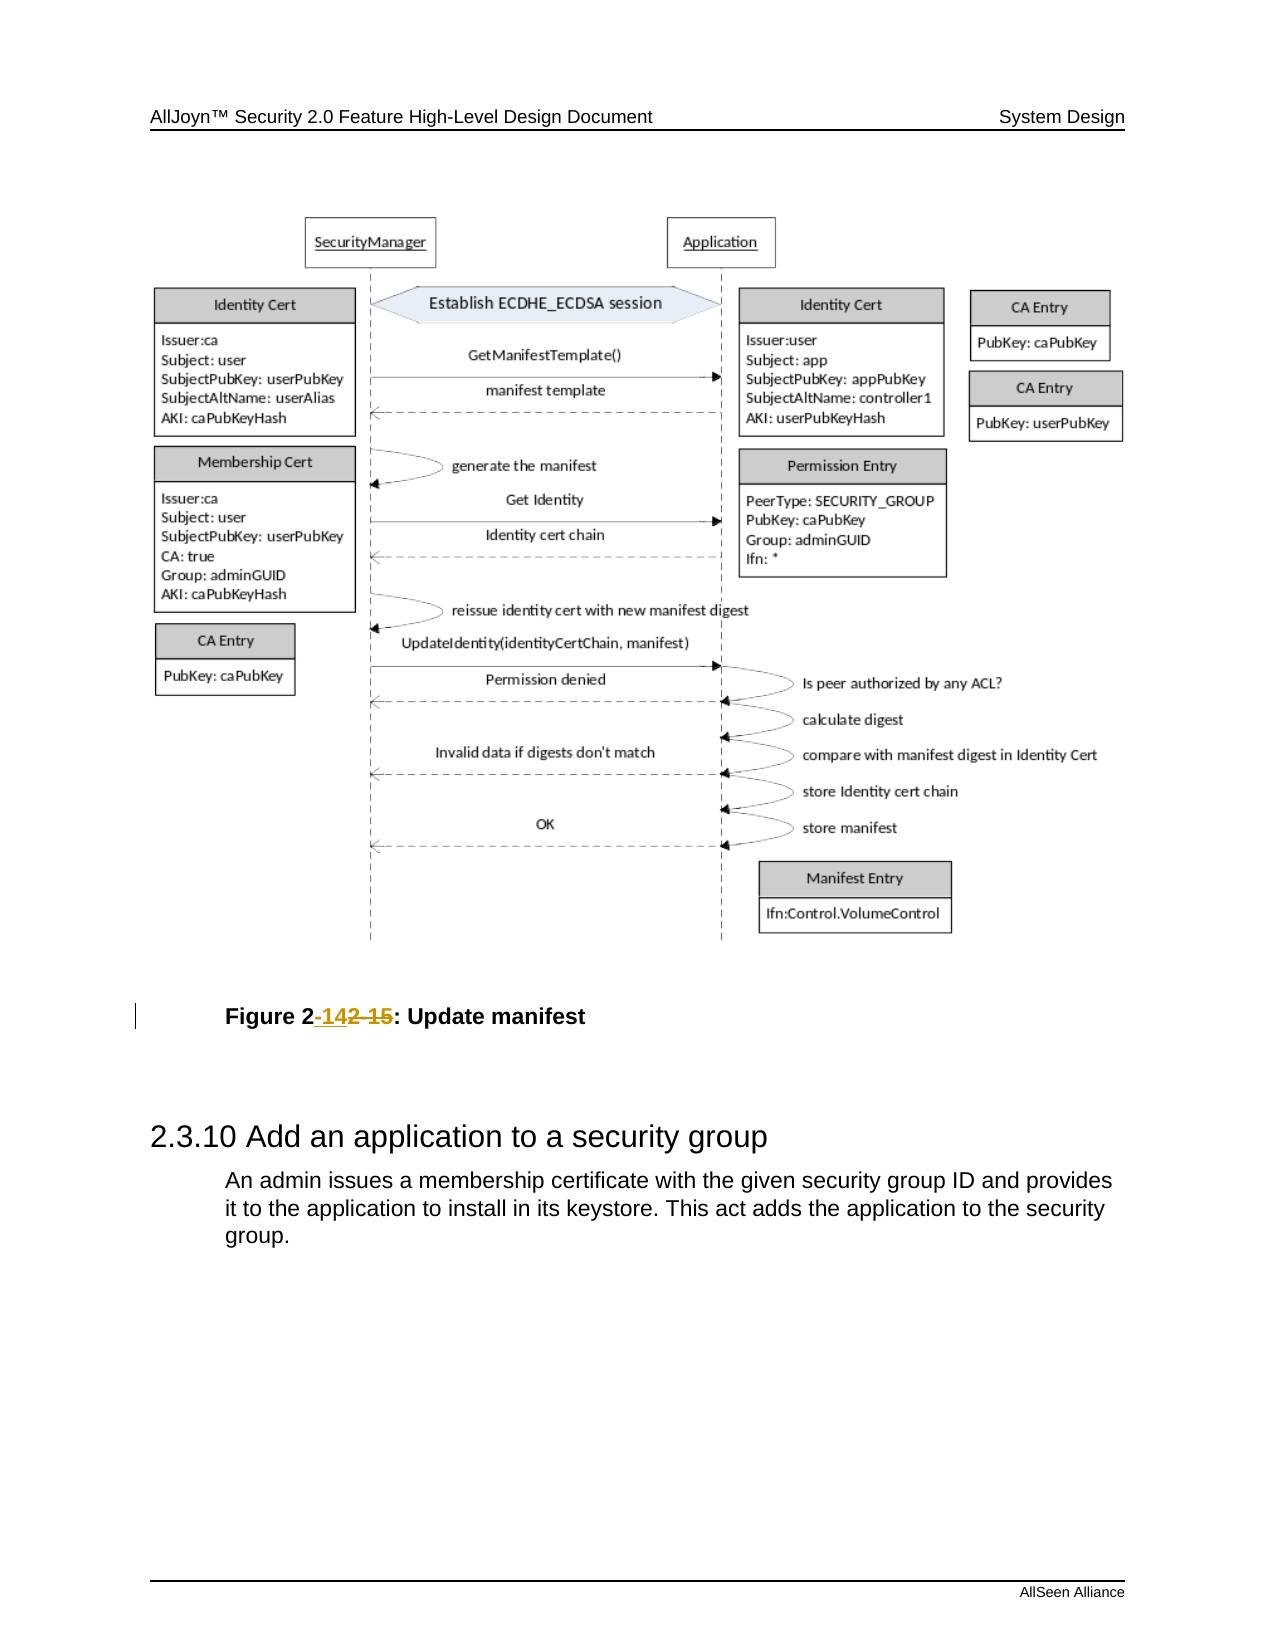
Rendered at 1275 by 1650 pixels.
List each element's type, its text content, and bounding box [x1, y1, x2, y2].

subtitle Add an application to a security group [150, 1118, 1125, 1154]
text An admin issues a membership certificate with the given security group ID and provides it to the application to install in its keystore. This act adds the application to the security group. [225, 1167, 1125, 1248]
text Figure 2: Update manifest [225, 1003, 1125, 1029]
